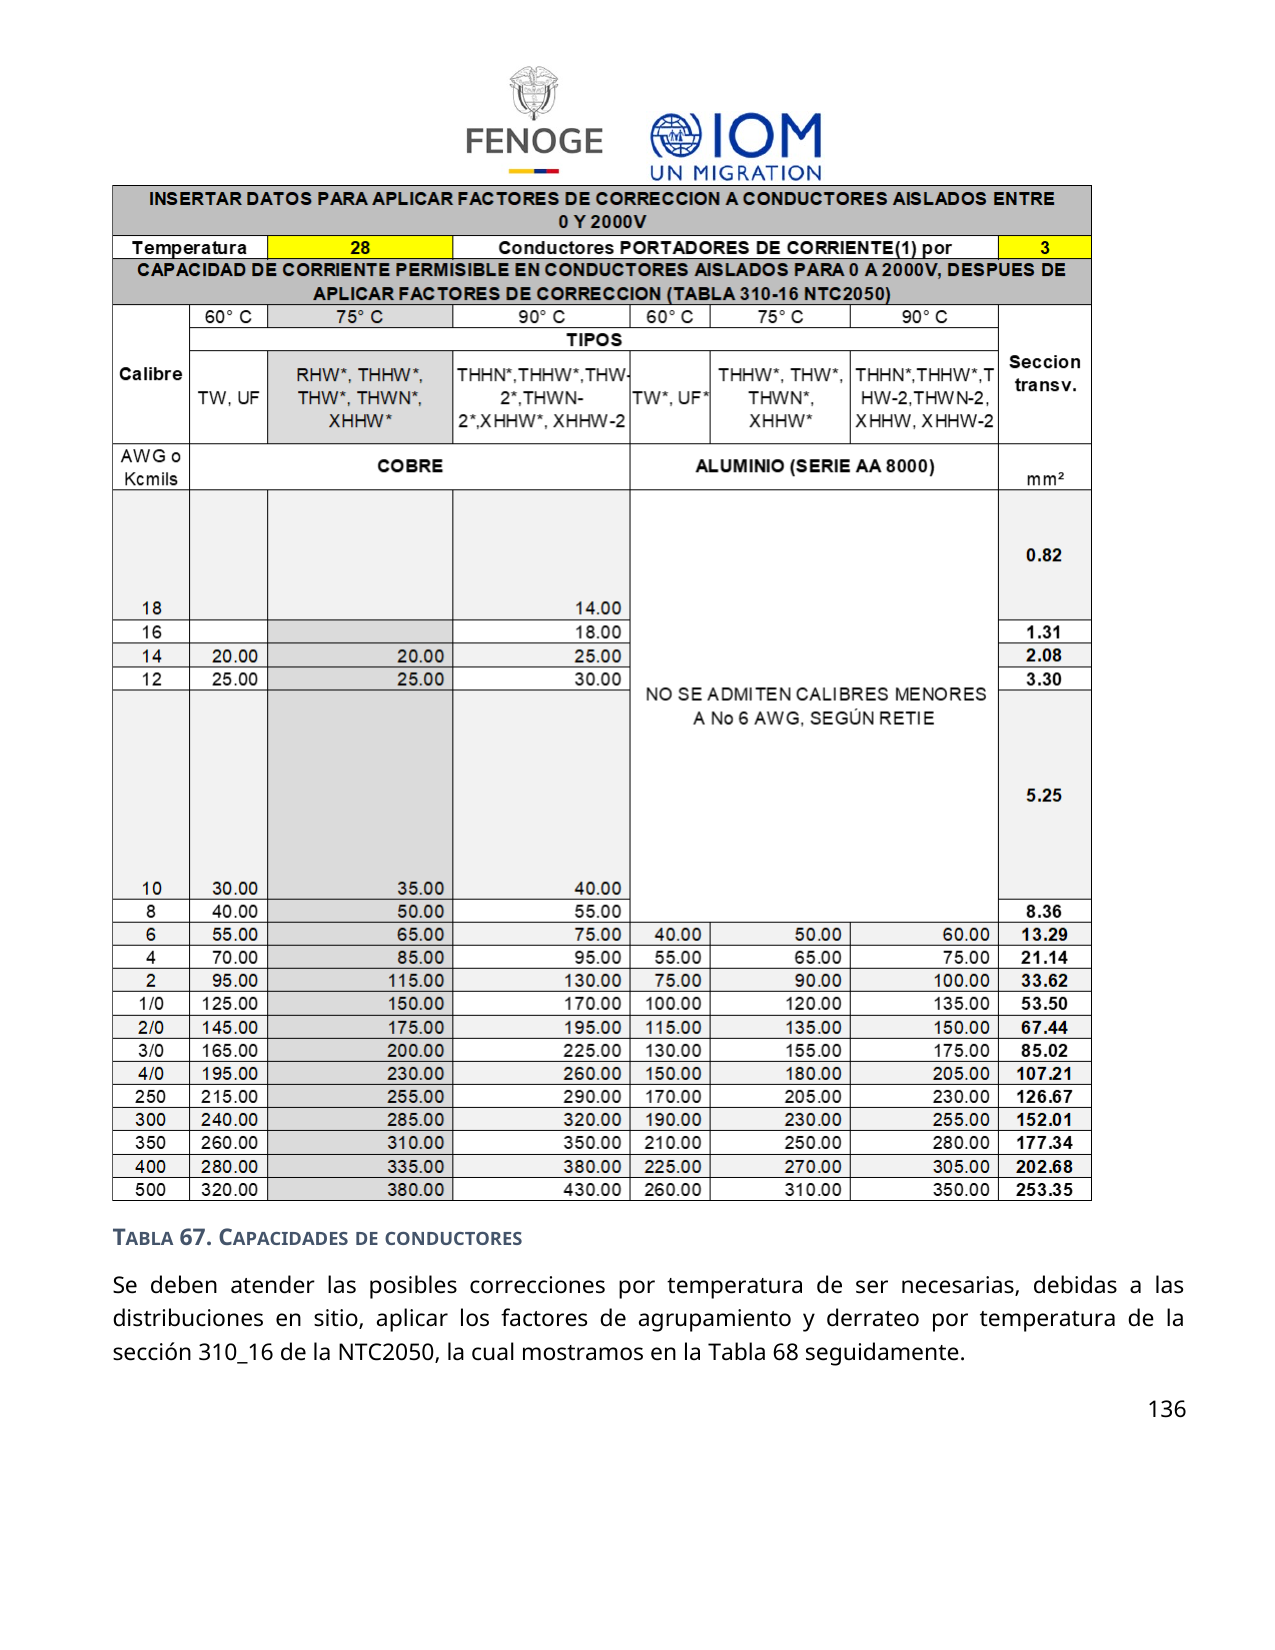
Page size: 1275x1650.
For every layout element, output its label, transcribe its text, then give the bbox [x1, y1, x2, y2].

picture [112, 185, 1093, 1202]
picture [646, 111, 825, 182]
picture [450, 60, 622, 179]
